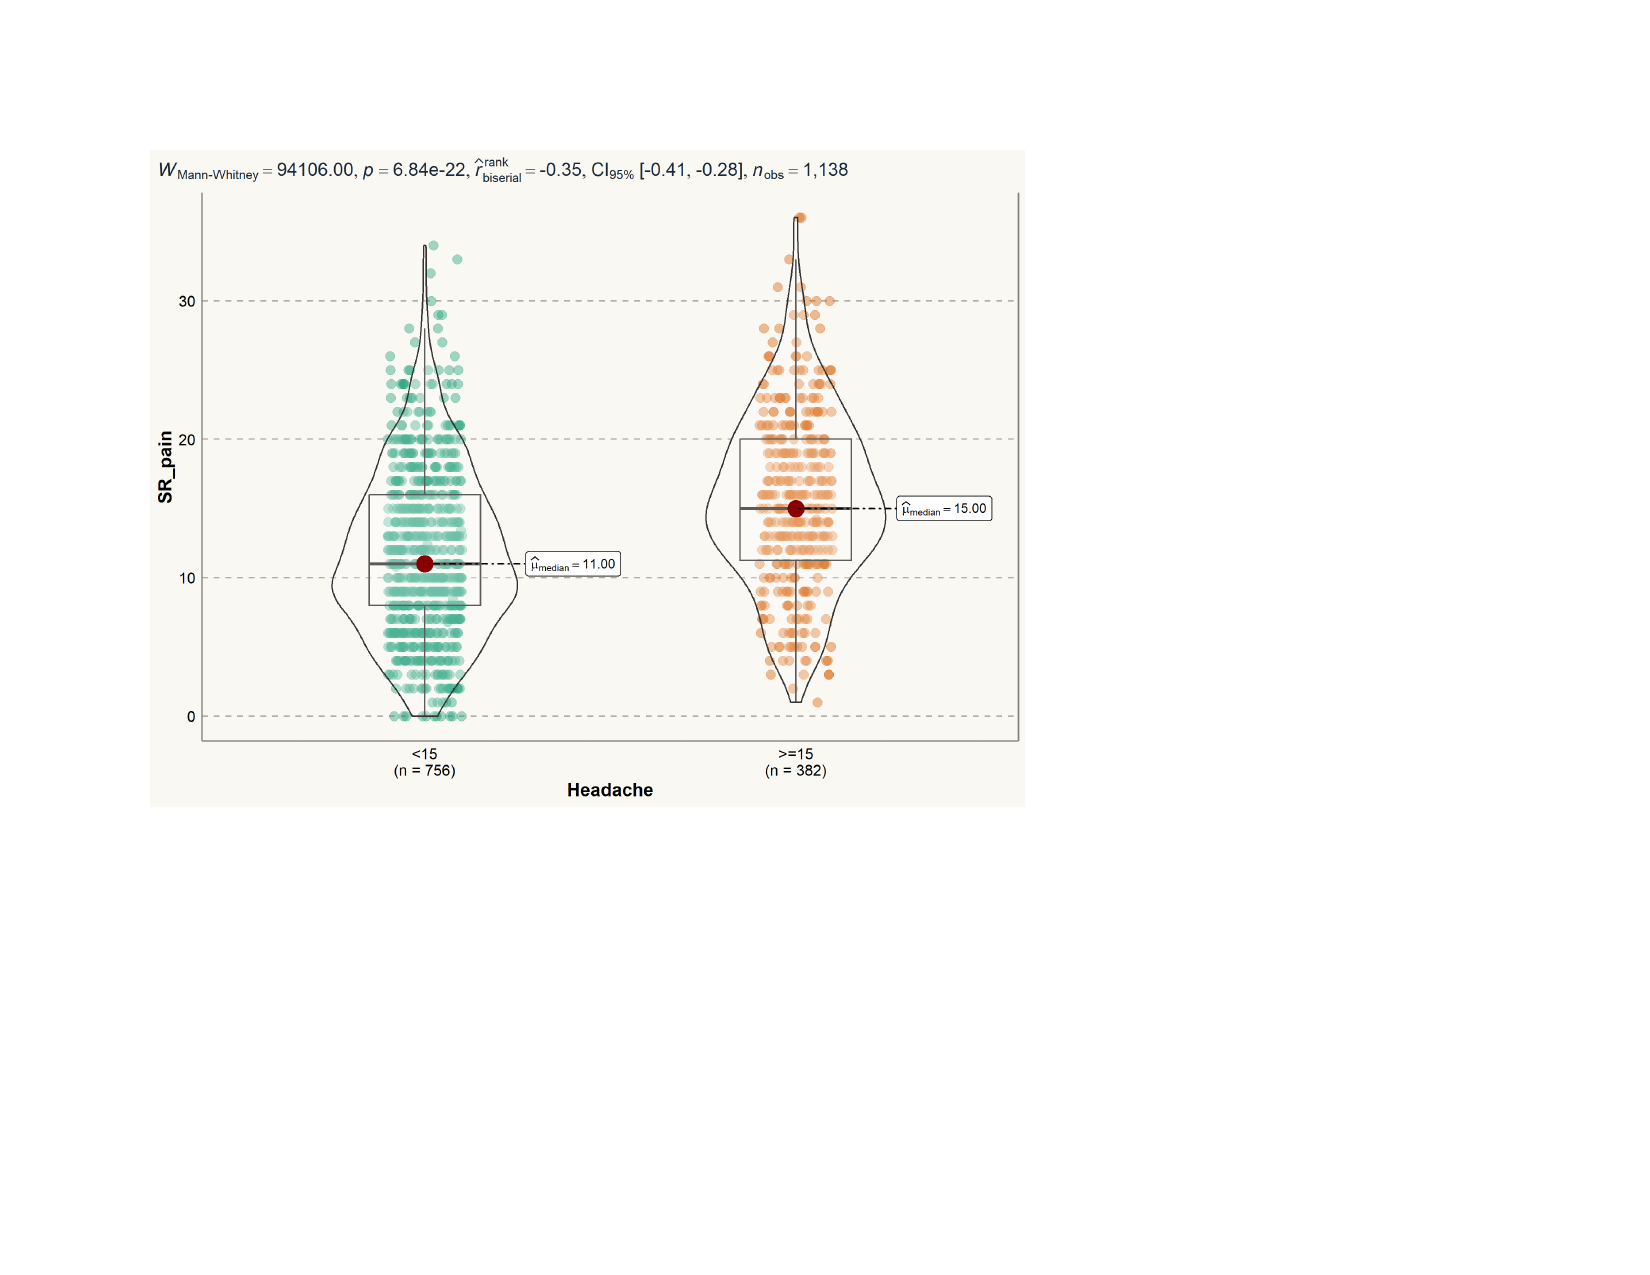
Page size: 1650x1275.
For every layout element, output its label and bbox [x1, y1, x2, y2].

picture [150, 150, 1025, 807]
